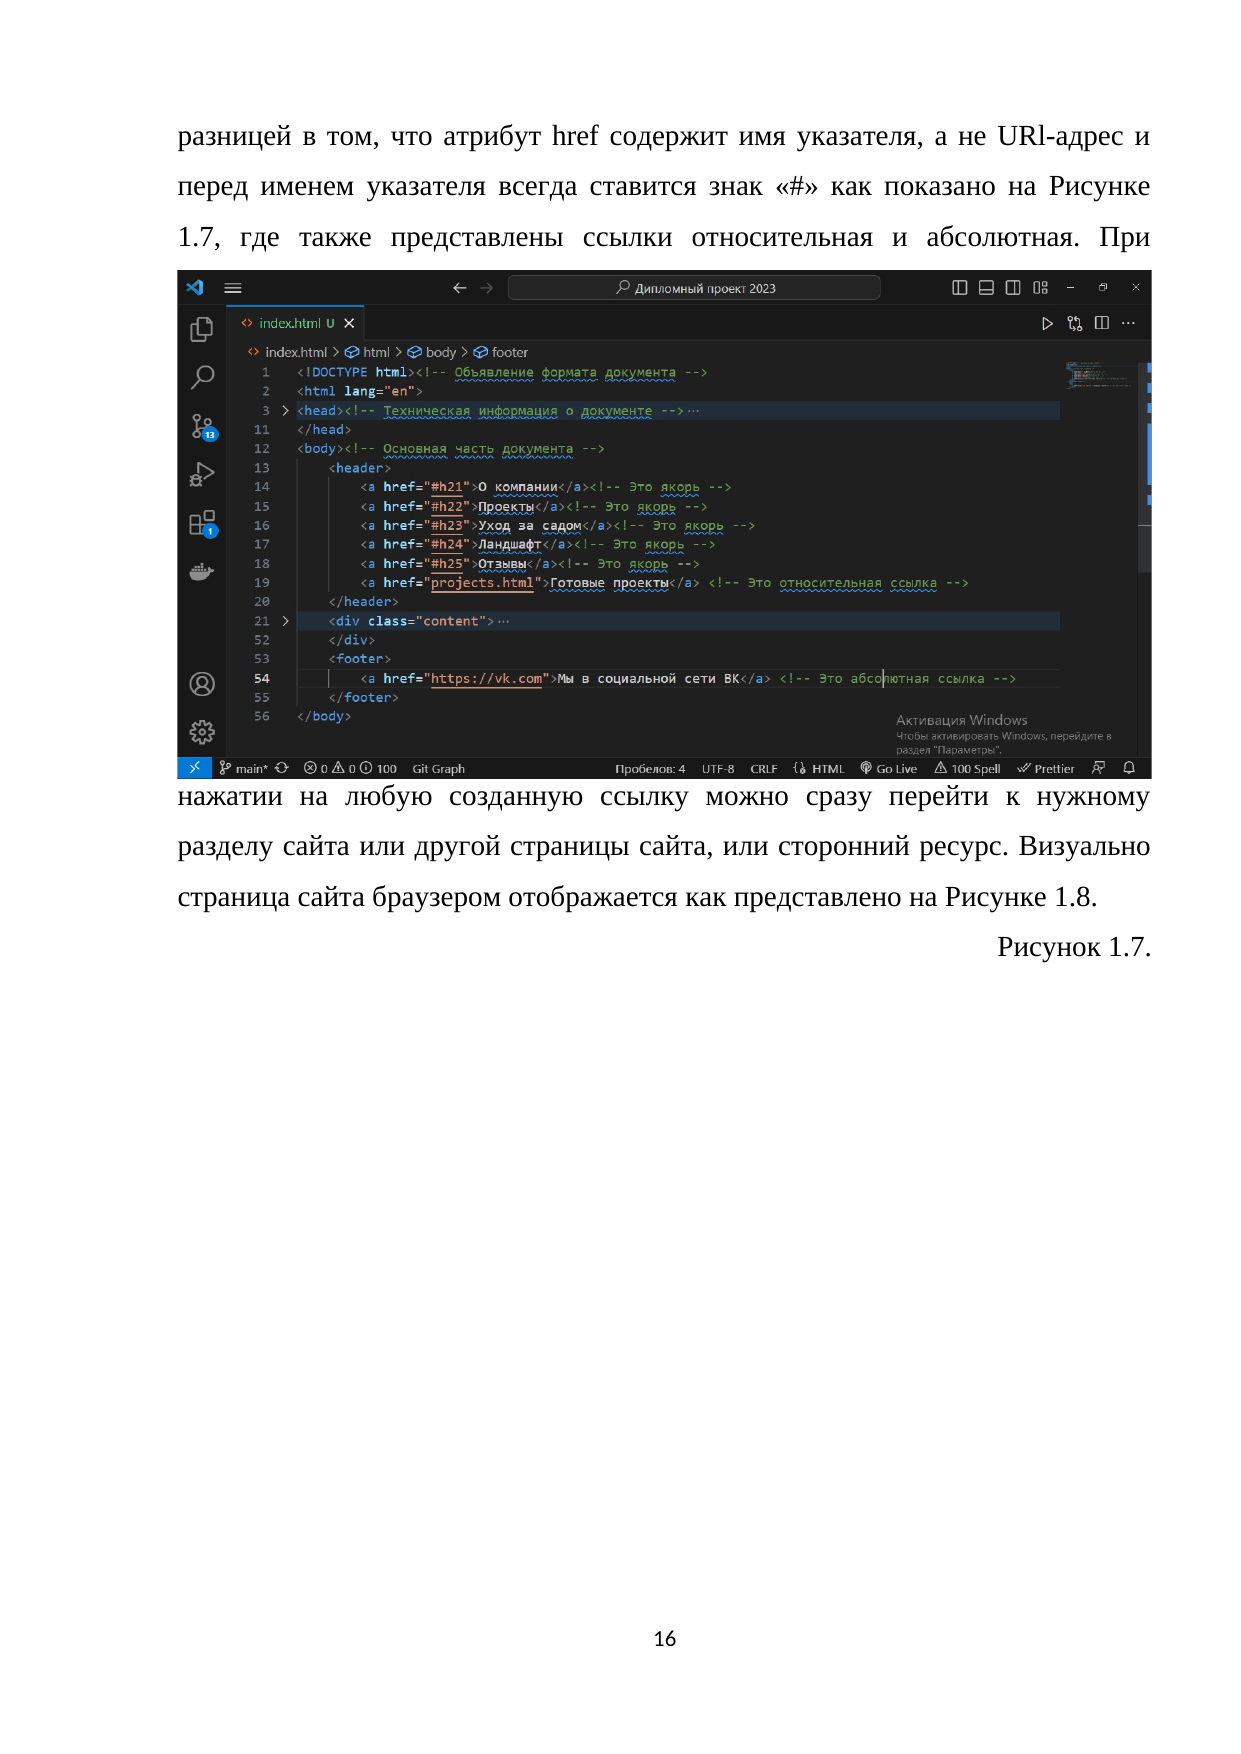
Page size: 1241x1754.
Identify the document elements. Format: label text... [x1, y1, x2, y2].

picture [177, 270, 1152, 779]
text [177, 118, 1152, 270]
text Рисунок 1.7. [177, 929, 1152, 963]
